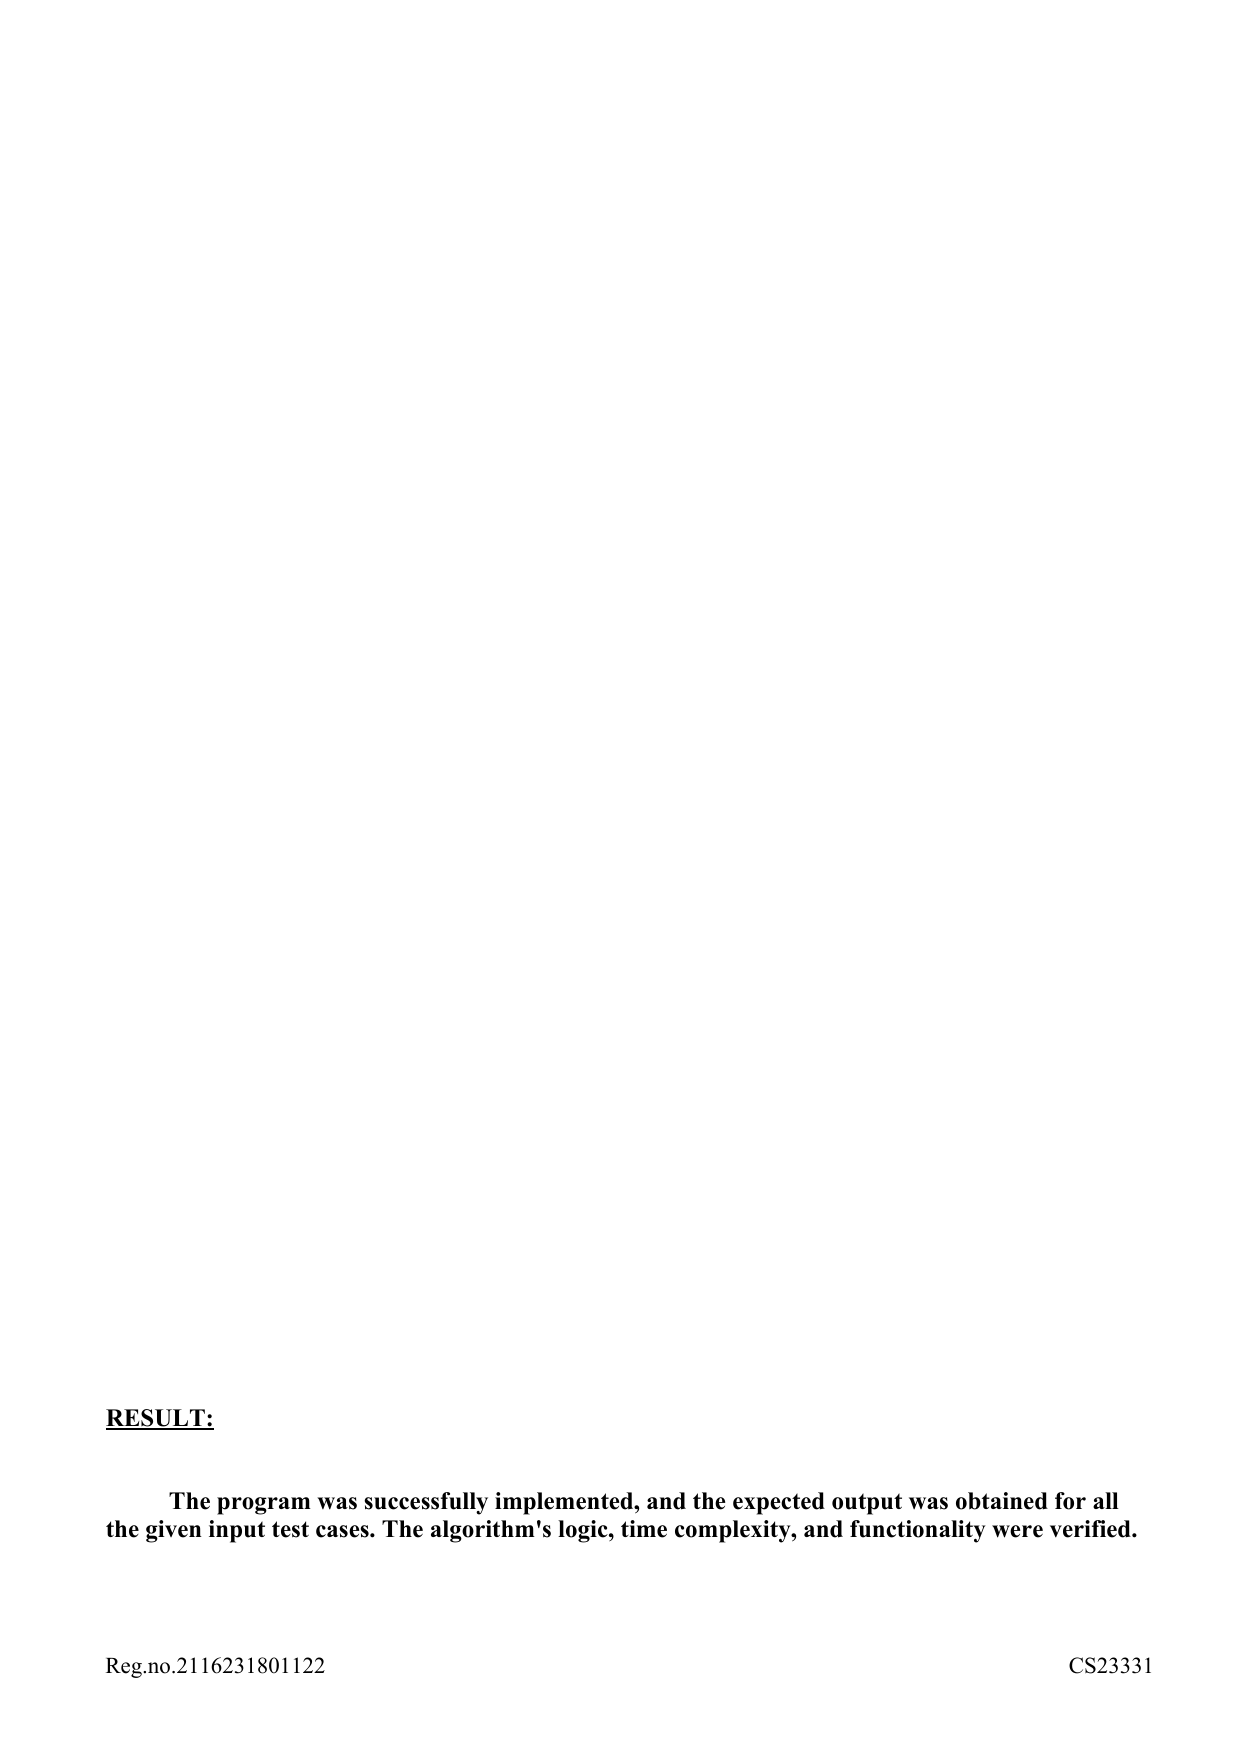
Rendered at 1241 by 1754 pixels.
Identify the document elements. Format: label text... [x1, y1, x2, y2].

text RESULT: [106, 1404, 1155, 1432]
text The program was successfully implemented, and the expected output was obtained for all the given input test cases. The algorithm's logic, time complexity, and functionality were verified. [106, 1487, 1155, 1543]
